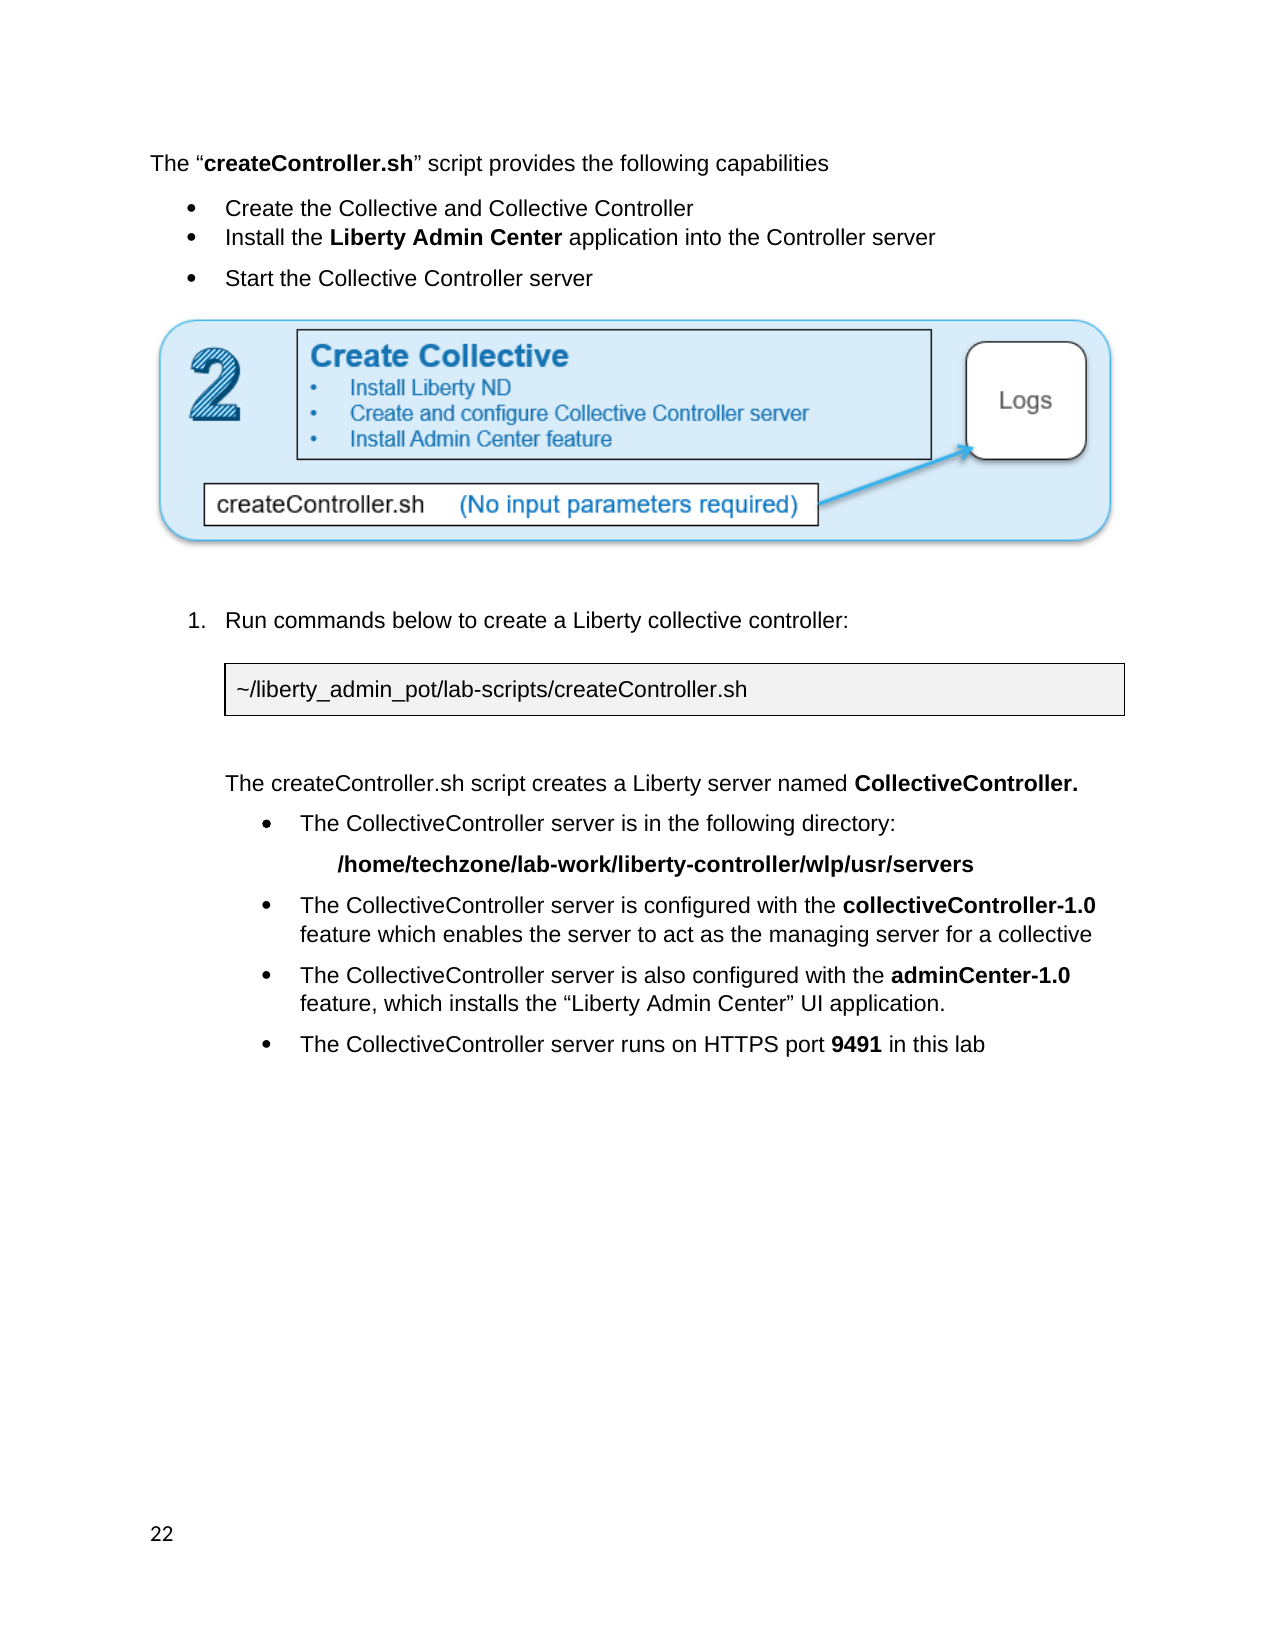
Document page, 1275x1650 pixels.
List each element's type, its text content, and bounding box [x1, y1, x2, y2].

list The CollectiveController server is in the following directory: [262, 810, 1125, 837]
picture [150, 309, 1125, 552]
text /home/techzone/lab-work/liberty-controller/wlp/usr/servers [262, 851, 1125, 878]
table_header ~/liberty_admin_pot/lab-scripts/createController.sh [226, 664, 1124, 715]
list The CollectiveController server is configured with the collectiveController-1.0 feature which enables the server to act as the managing server for a collective [262, 892, 1125, 947]
list The CollectiveController server runs on HTTPS port 9491 in this lab [262, 1031, 1125, 1057]
list The CollectiveController server is also configured with the adminCenter-1.0 feature, which installs the “Liberty Admin Center” UI application. [262, 962, 1125, 1016]
text The “createController.sh” script provides the following capabilities [150, 150, 1125, 176]
list Install the Liberty Admin Center application into the Controller server [187, 223, 1125, 250]
text The createController.sh script creates a Liberty server named CollectiveController. [225, 769, 1125, 796]
list Run commands below to create a Liberty collective controller: [187, 607, 1125, 633]
list Start the Collective Controller server [187, 264, 1125, 291]
list Create the Collective and Collective Controller [187, 195, 1125, 221]
